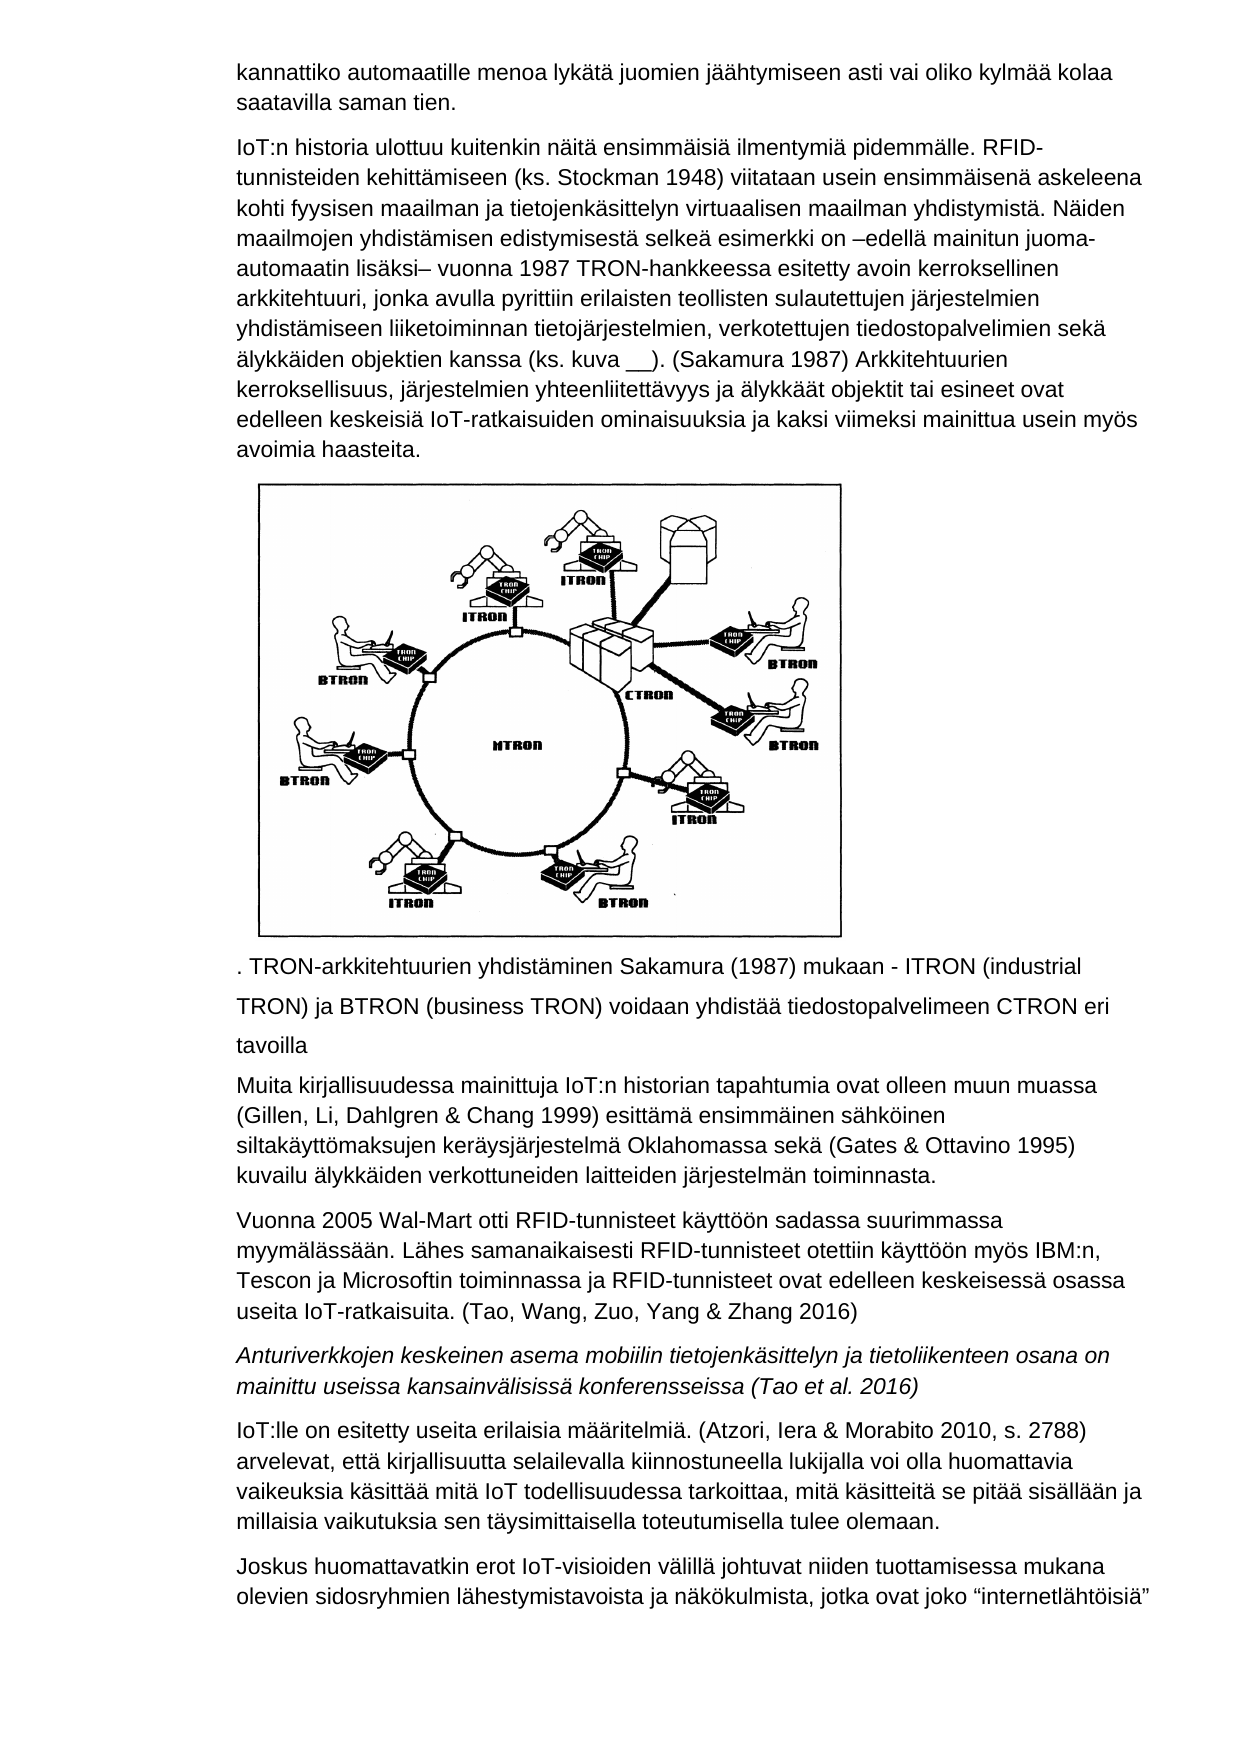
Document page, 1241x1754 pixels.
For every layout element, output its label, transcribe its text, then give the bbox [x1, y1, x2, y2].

text Muita kirjallisuudessa mainittuja IoT:n historian tapahtumia ovat olleen muun muassa (Gillen, Li, Dahlgren & Chang 1999) esittämä ensimmäinen sähköinen siltakäyttömaksujen keräysjärjestelmä Oklahomassa sekä (Gates & Ottavino 1995) kuvailu älykkäiden verkottuneiden laitteiden järjestelmän toiminnasta. [236, 1072, 1152, 1189]
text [236, 1553, 1152, 1609]
picture [255, 481, 846, 941]
text Anturiverkkojen keskeinen asema mobiilin tietojenkäsittelyn ja tietoliikenteen osana on mainittu useissa kansainvälisissä konferensseissa (Tao et al. 2016) [236, 1342, 1152, 1399]
text IoT:n historia ulottuu kuitenkin näitä ensimmäisiä ilmentymiä pidemmälle. RFID-tunnisteiden kehittämiseen (ks. Stockman 1948) viitataan usein ensimmäisenä askeleena kohti fyysisen maailman ja tietojenkäsittelyn virtuaalisen maailman yhdistymistä. Näiden maailmojen yhdistämisen edistymisestä selkeä esimerkki on –edellä mainitun juoma-automaatin lisäksi– vuonna 1987 TRON-hankkeessa esitetty avoin kerroksellinen arkkitehtuuri, jonka avulla pyrittiin erilaisten teollisten sulautettujen järjestelmien yhdistämiseen liiketoiminnan tietojärjestelmien, verkotettujen tiedostopalvelimien sekä älykkäiden objektien kanssa (ks. kuva __). (Sakamura 1987) Arkkitehtuurien kerroksellisuus, järjestelmien yhteenliitettävyys ja älykkäät objektit tai esineet ovat edelleen keskeisiä IoT-ratkaisuiden ominaisuuksia ja kaksi viimeksi mainittua usein myös avoimia haasteita. [236, 134, 1152, 462]
text Vuonna 2005 Wal-Mart otti RFID-tunnisteet käyttöön sadassa suurimmassa myymälässään. Lähes samanaikaisesti RFID-tunnisteet otettiin käyttöön myös IBM:n, Tescon ja Microsoftin toiminnassa ja RFID-tunnisteet ovat edelleen keskeisessä osassa useita IoT-ratkaisuita. (Tao, Wang, Zuo, Yang & Zhang 2016) [236, 1207, 1152, 1324]
text IoT:lle on esitetty useita erilaisia määritelmiä. (Atzori, Iera & Morabito 2010, s. 2788) arvelevat, että kirjallisuutta selailevalla kiinnostuneella lukijalla voi olla huomattavia vaikeuksia käsittää mitä IoT todellisuudessa tarkoittaa, mitä käsitteitä se pitää sisällään ja millaisia vaikutuksia sen täysimittaisella toteutumisella tulee olemaan. [236, 1417, 1152, 1534]
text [236, 59, 1152, 116]
